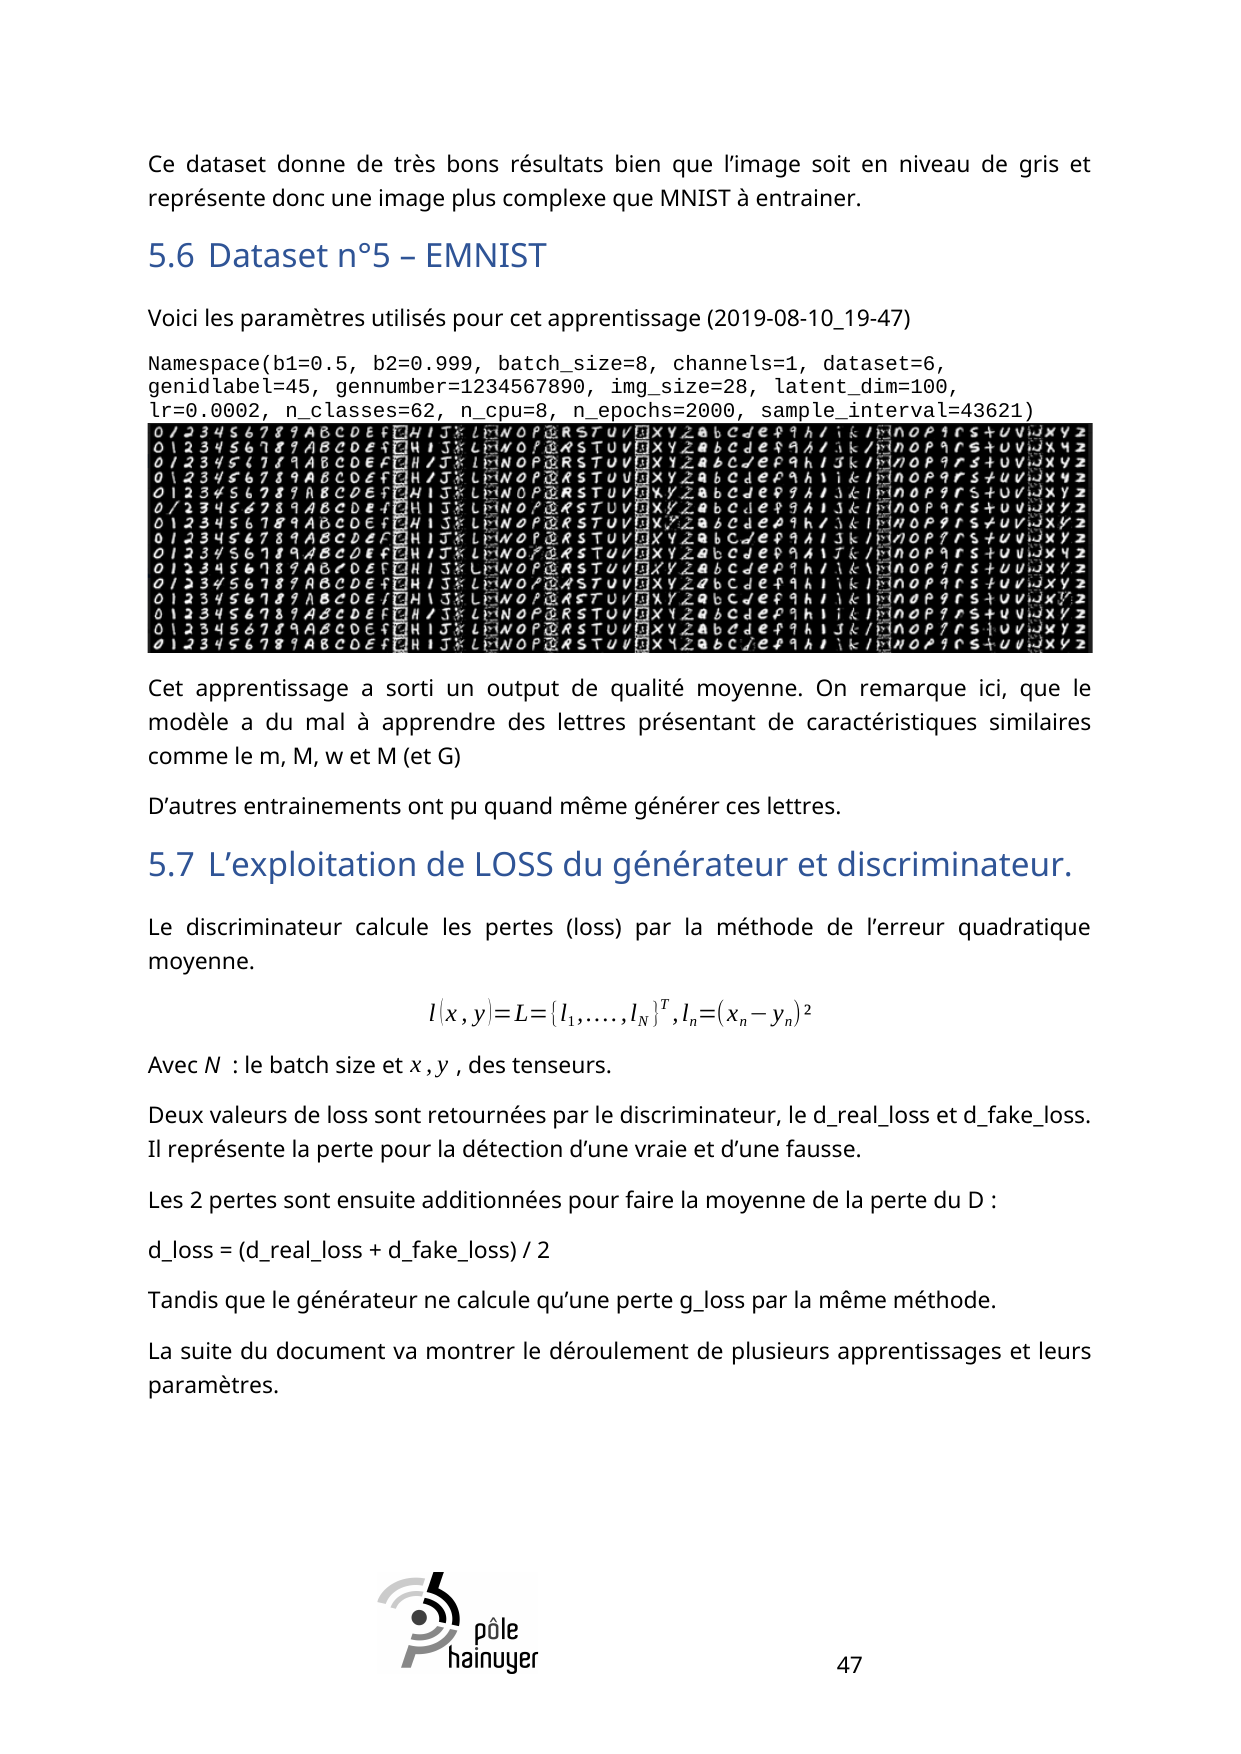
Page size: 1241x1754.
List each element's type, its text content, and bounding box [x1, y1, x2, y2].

subtitle L’exploitation de LOSS du générateur et discriminateur. [148, 840, 1092, 886]
text Avec N : le batch size et , des tenseurs. [148, 1049, 1092, 1080]
picture [147, 423, 1093, 653]
text Namespace(b1=0.5, b2=0.999, batch_size=8, channels=1, dataset=6, genidlabel=45, gennumber=1234567890, img_size=28, latent_dim=100, lr=0.0002, n_classes=62, n_cpu=8, n_epochs=2000, sample_interval=43621) [148, 353, 1092, 423]
text Cet apprentissage a sorti un output de qualité moyenne. On remarque ici, que le modèle a du mal à apprendre des lettres présentant de caractéristiques similaires comme le m, M, w et M (et G) [148, 672, 1092, 771]
text Ce dataset donne de très bons résultats bien que l’image soit en niveau de gris et représente donc une image plus complexe que MNIST à entrainer. [148, 148, 1092, 213]
text Tandis que le générateur ne calcule qu’une perte g_loss par la même méthode. [148, 1284, 1092, 1316]
text La suite du document va montrer le déroulement de plusieurs apprentissages et leurs paramètres. [148, 1335, 1092, 1400]
picture [377, 1572, 539, 1674]
text d_loss = (d_real_loss + d_fake_loss) / 2 [148, 1234, 1092, 1265]
text Le discriminateur calcule les pertes (loss) par la méthode de l’erreur quadratique moyenne. [148, 911, 1092, 976]
text Deux valeurs de loss sont retournées par le discriminateur, le d_real_loss et d_fake_loss. Il représente la perte pour la détection d’une vraie et d’une fausse. [148, 1099, 1092, 1164]
text Voici les paramètres utilisés pour cet apprentissage (2019-08-10_19-47) [148, 302, 1092, 333]
text Les 2 pertes sont ensuite additionnées pour faire la moyenne de la perte du D : [148, 1184, 1092, 1215]
text D’autres entrainements ont pu quand même générer ces lettres. [148, 790, 1092, 821]
subtitle Dataset n°5 – EMNIST [148, 232, 1092, 277]
